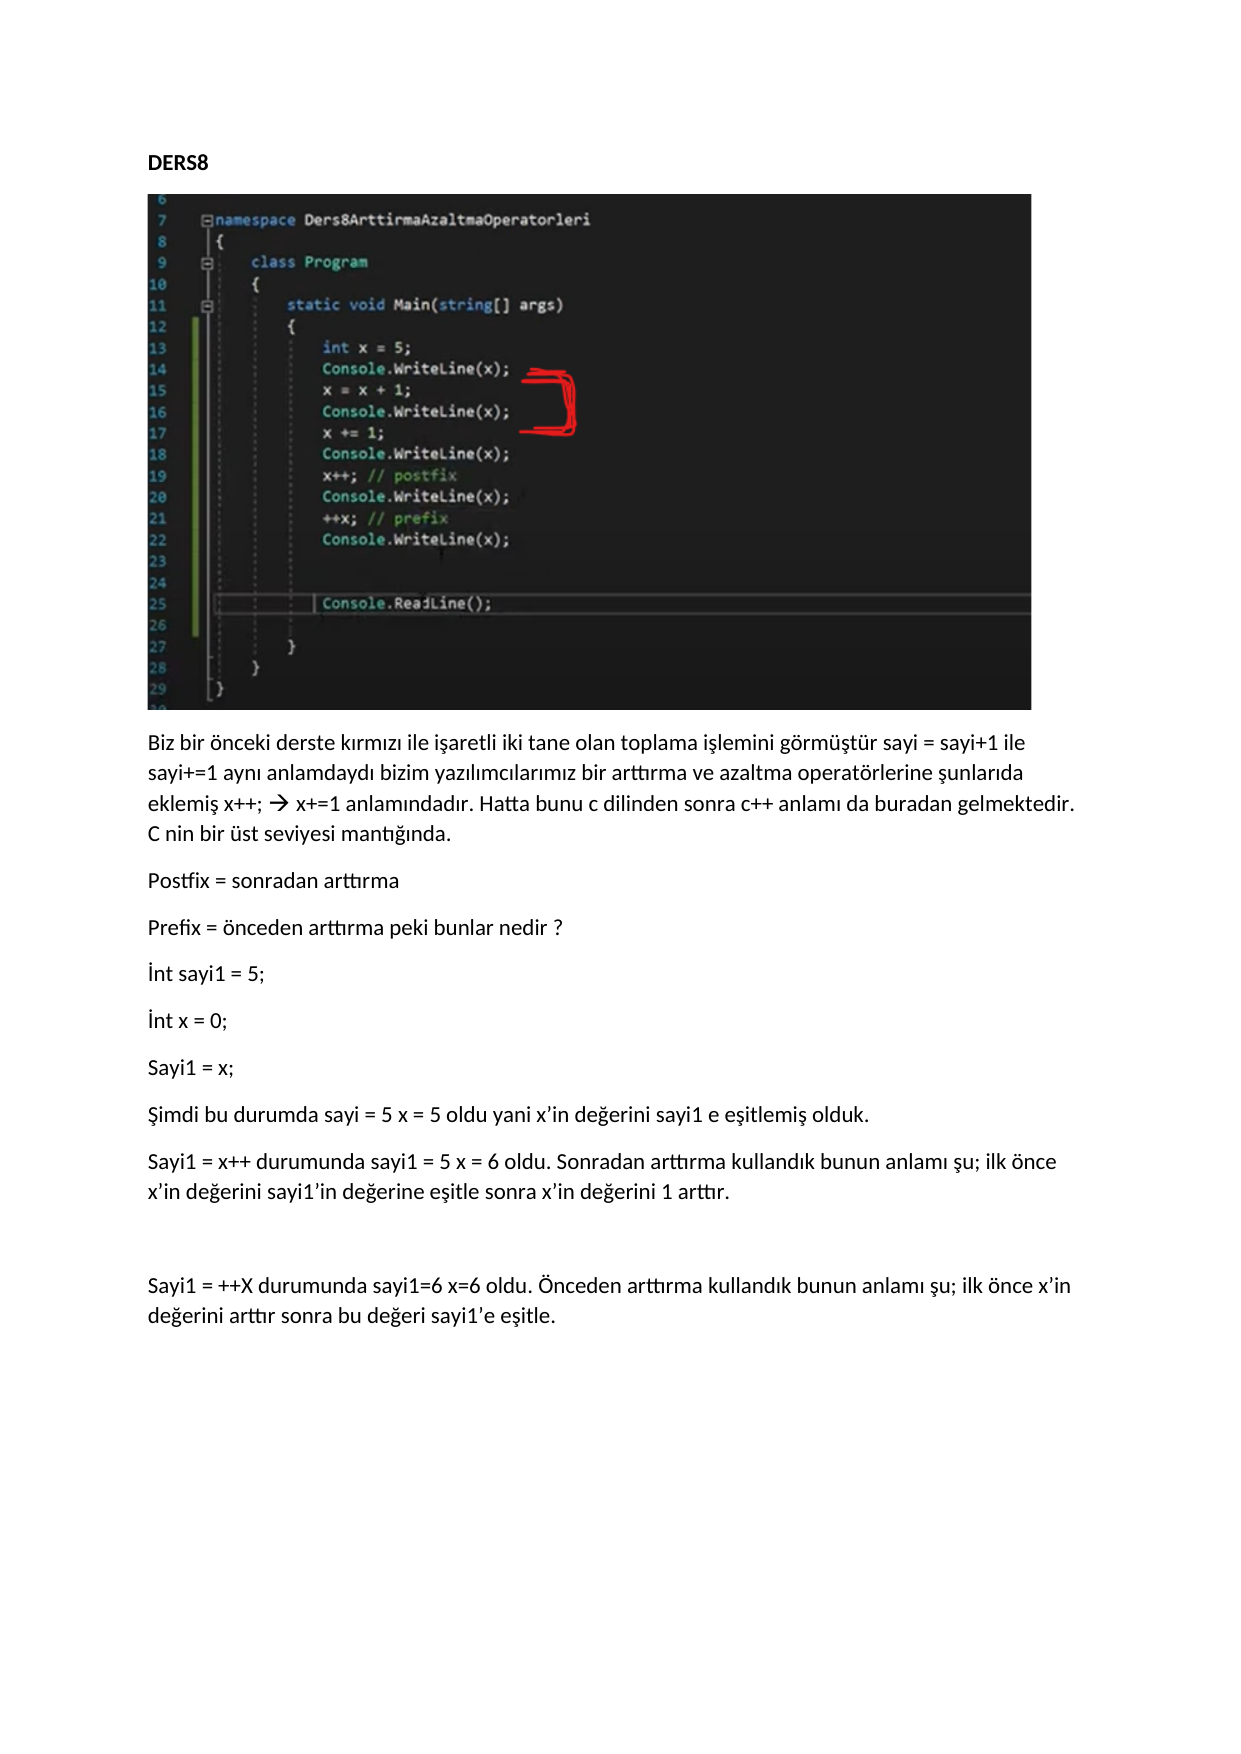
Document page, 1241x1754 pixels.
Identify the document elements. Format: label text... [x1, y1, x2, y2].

text Postfix = sonradan arttırma [148, 866, 1093, 894]
text Biz bir önceki derste kırmızı ile işaretli iki tane olan toplama işlemini görmüştür sayi = sayi+1 ile sayi+=1 aynı anlamdaydı bizim yazılımcılarımız bir arttırma ve azaltma operatörlerine şunlarıda eklemiş x++; x+=1 anlamındadır. Hatta bunu c dilinden sonra c++ anlamı da buradan gelmektedir. C nin bir üst seviyesi mantığında. [148, 728, 1093, 847]
text Sayi1 = ++X durumunda sayi1=6 x=6 oldu. Önceden arttırma kullandık bunun anlamı şu; ilk önce x’in değerini arttır sonra bu değeri sayi1’e eşitle. [148, 1271, 1093, 1329]
picture [147, 194, 1032, 710]
text Sayi1 = x++ durumunda sayi1 = 5 x = 6 oldu. Sonradan arttırma kullandık bunun anlamı şu; ilk önce x’in değerini sayi1’in değerine eşitle sonra x’in değerini 1 arttır. [148, 1147, 1093, 1205]
text İnt x = 0; [148, 1006, 1093, 1034]
text Sayi1 = x; [148, 1053, 1093, 1081]
text DERS8 [148, 148, 1093, 176]
text Şimdi bu durumda sayi = 5 x = 5 oldu yani x’in değerini sayi1 e eşitlemiş olduk. [148, 1100, 1093, 1128]
text İnt sayi1 = 5; [148, 959, 1093, 988]
text Prefix = önceden arttırma peki bunlar nedir ? [148, 913, 1093, 941]
